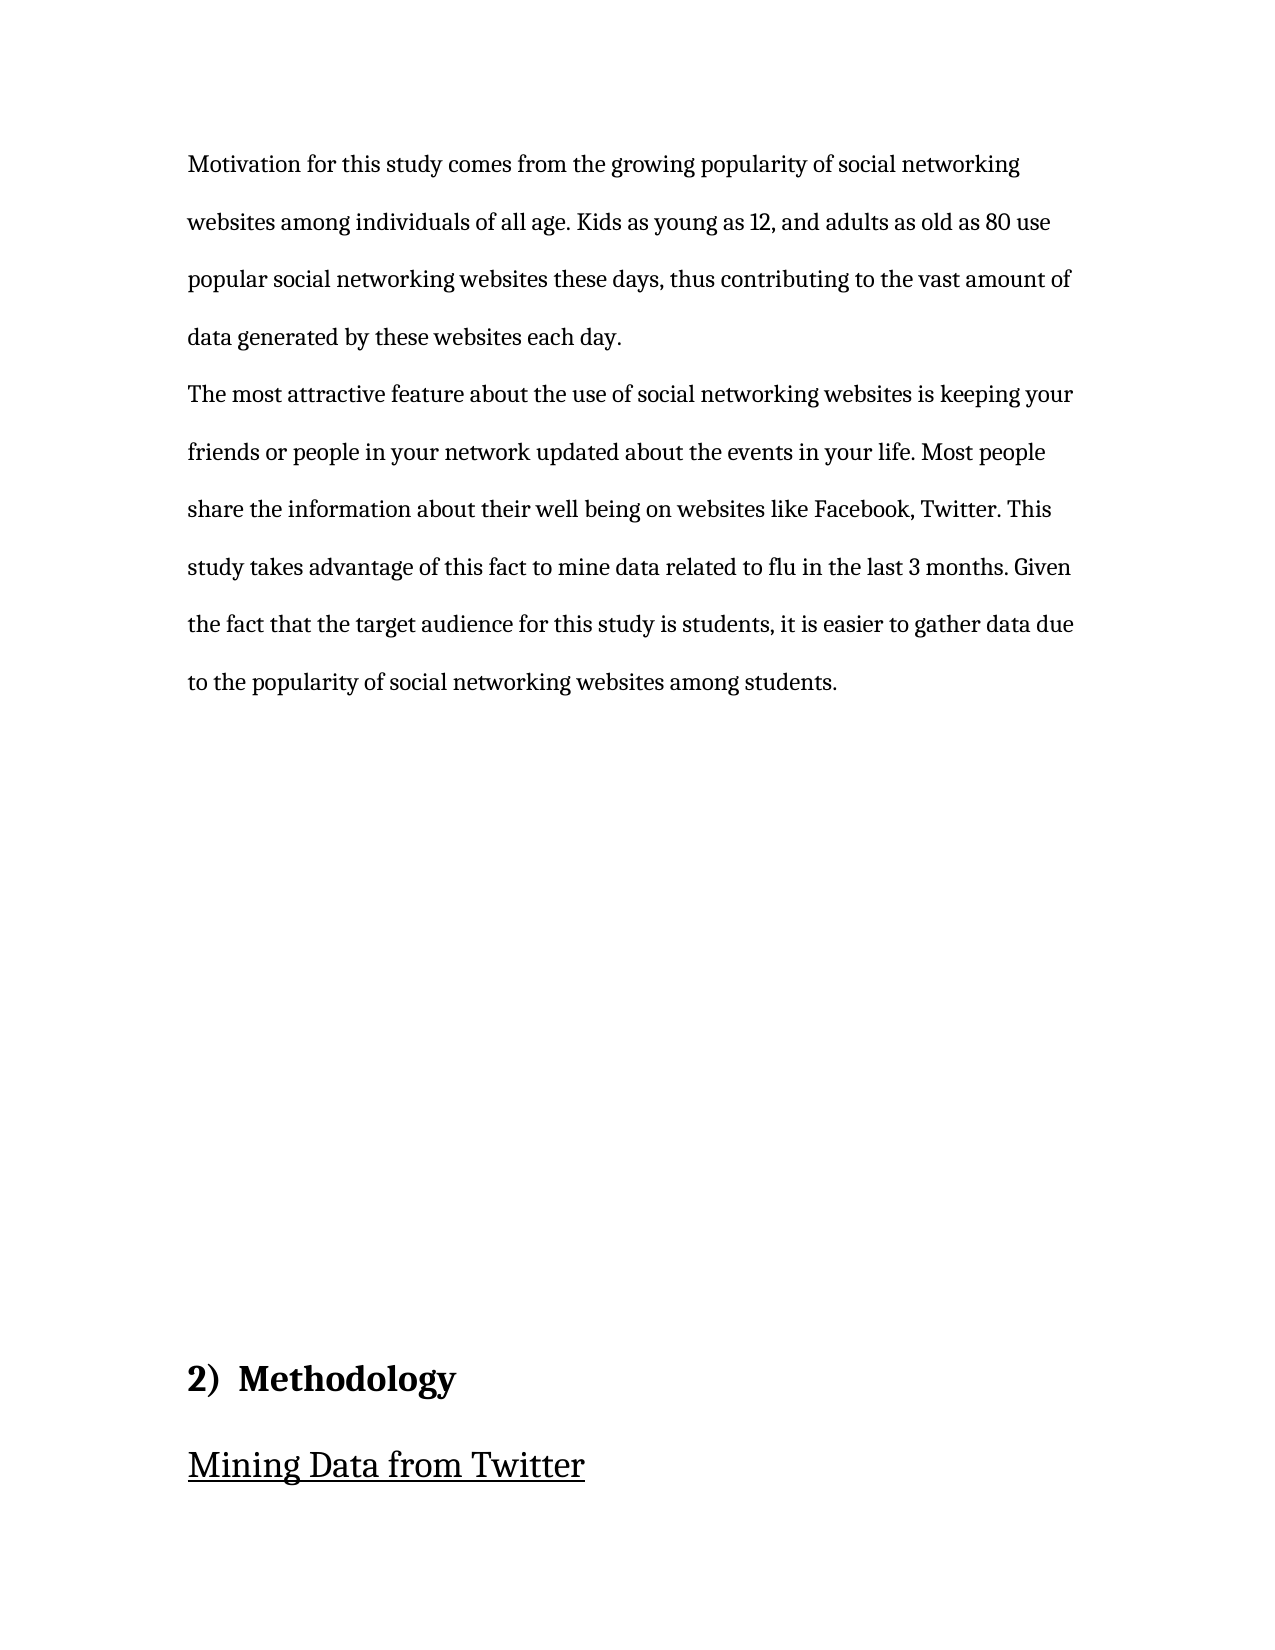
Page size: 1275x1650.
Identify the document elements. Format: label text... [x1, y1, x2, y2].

text The most attractive feature about the use of social networking websites is keeping your friends or people in your network updated about the events in your life. Most people share the information about their well being on websites like Facebook, Twitter. This study takes advantage of this fact to mine data related to flu in the last 3 months. Given the fact that the target audience for this study is students, it is easier to gather data due to the popularity of social networking websites among students. [187, 380, 1087, 754]
text Mining Data from Twitter [187, 1444, 1087, 1487]
text 2) Methodology [187, 1357, 1087, 1401]
text Motivation for this study comes from the growing popularity of social networking websites among individuals of all age. Kids as young as 12, and adults as old as 80 use popular social networking websites these days, thus contributing to the vast amount of data generated by these websites each day. [187, 150, 1087, 351]
